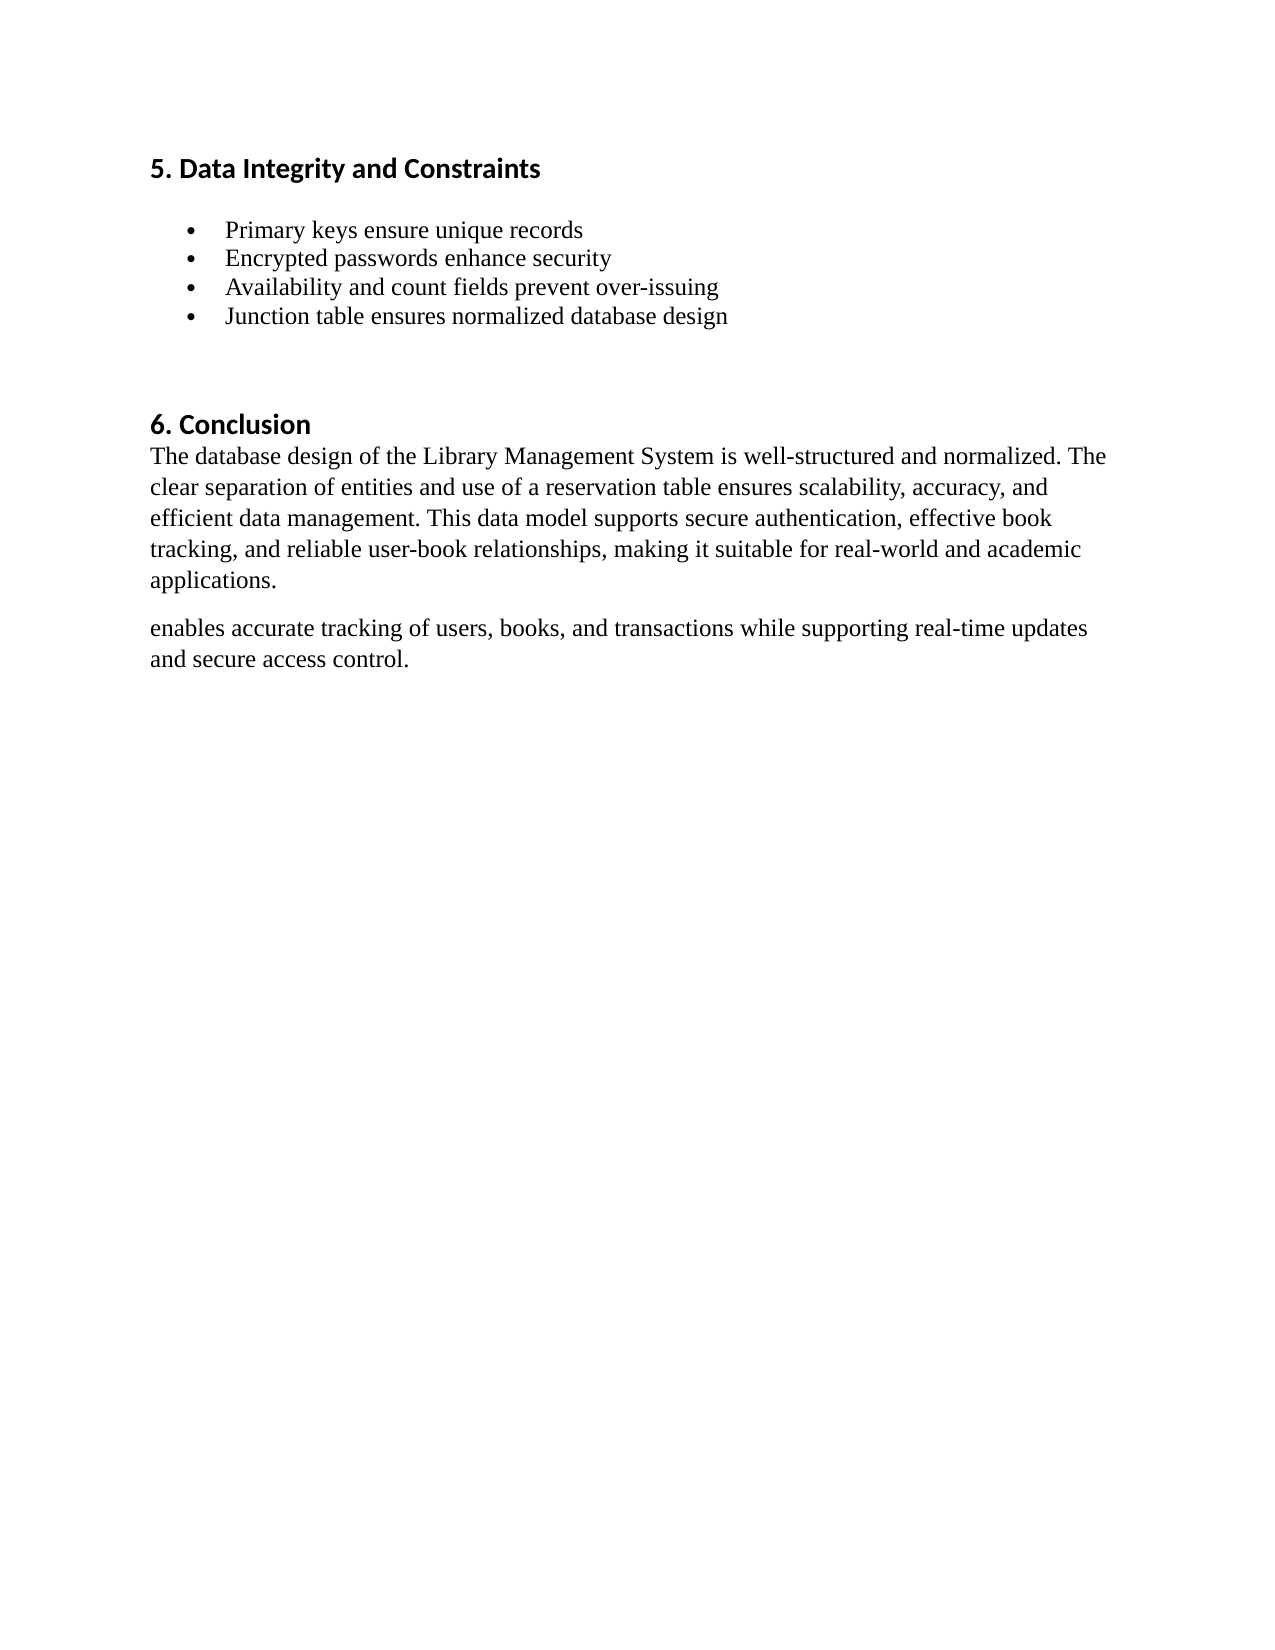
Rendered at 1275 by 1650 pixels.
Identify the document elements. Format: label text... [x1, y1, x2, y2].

text The database design of the Library Management System is well-structured and normalized. The clear separation of entities and use of a reservation table ensures scalability, accuracy, and efficient data management. This data model supports secure authentication, effective book tracking, and reliable user-book relationships, making it suitable for real-world and academic applications. [150, 441, 1125, 594]
list Primary keys ensure unique records [187, 215, 1125, 243]
list Encrypted passwords enhance security [187, 243, 1125, 272]
text enables accurate tracking of users, books, and transactions while supporting real-time updates and secure access control. [150, 613, 1125, 673]
text 6. Conclusion [150, 406, 1125, 441]
text 5. Data Integrity and Constraints [150, 150, 1125, 186]
list Junction table ensures normalized database design [187, 301, 1125, 330]
list Availability and count fields prevent over-issuing [187, 272, 1125, 301]
